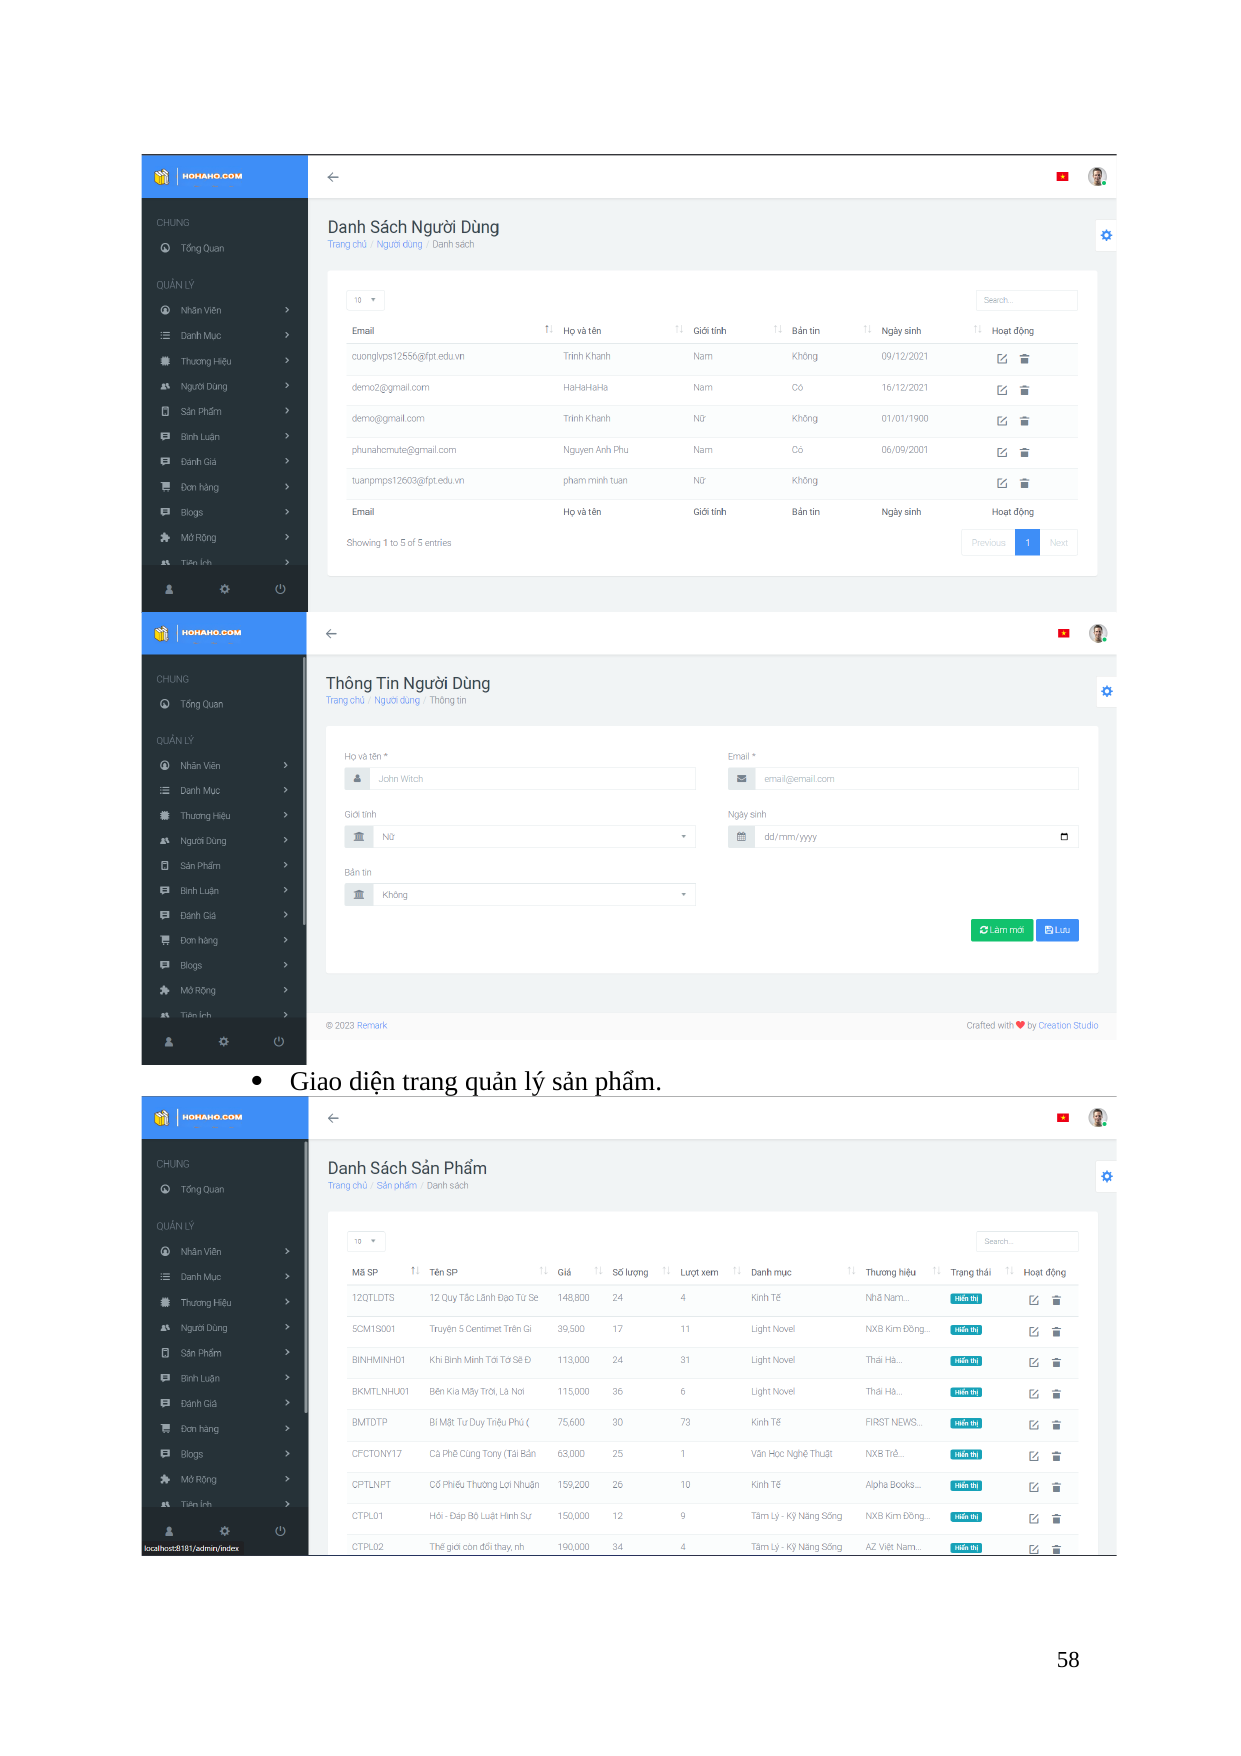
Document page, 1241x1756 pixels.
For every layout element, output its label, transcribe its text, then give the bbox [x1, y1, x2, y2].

picture [141, 1096, 1117, 1556]
list Giao diện trang quản lý sản phẩm. [252, 1065, 1209, 1096]
picture [141, 154, 1117, 1065]
